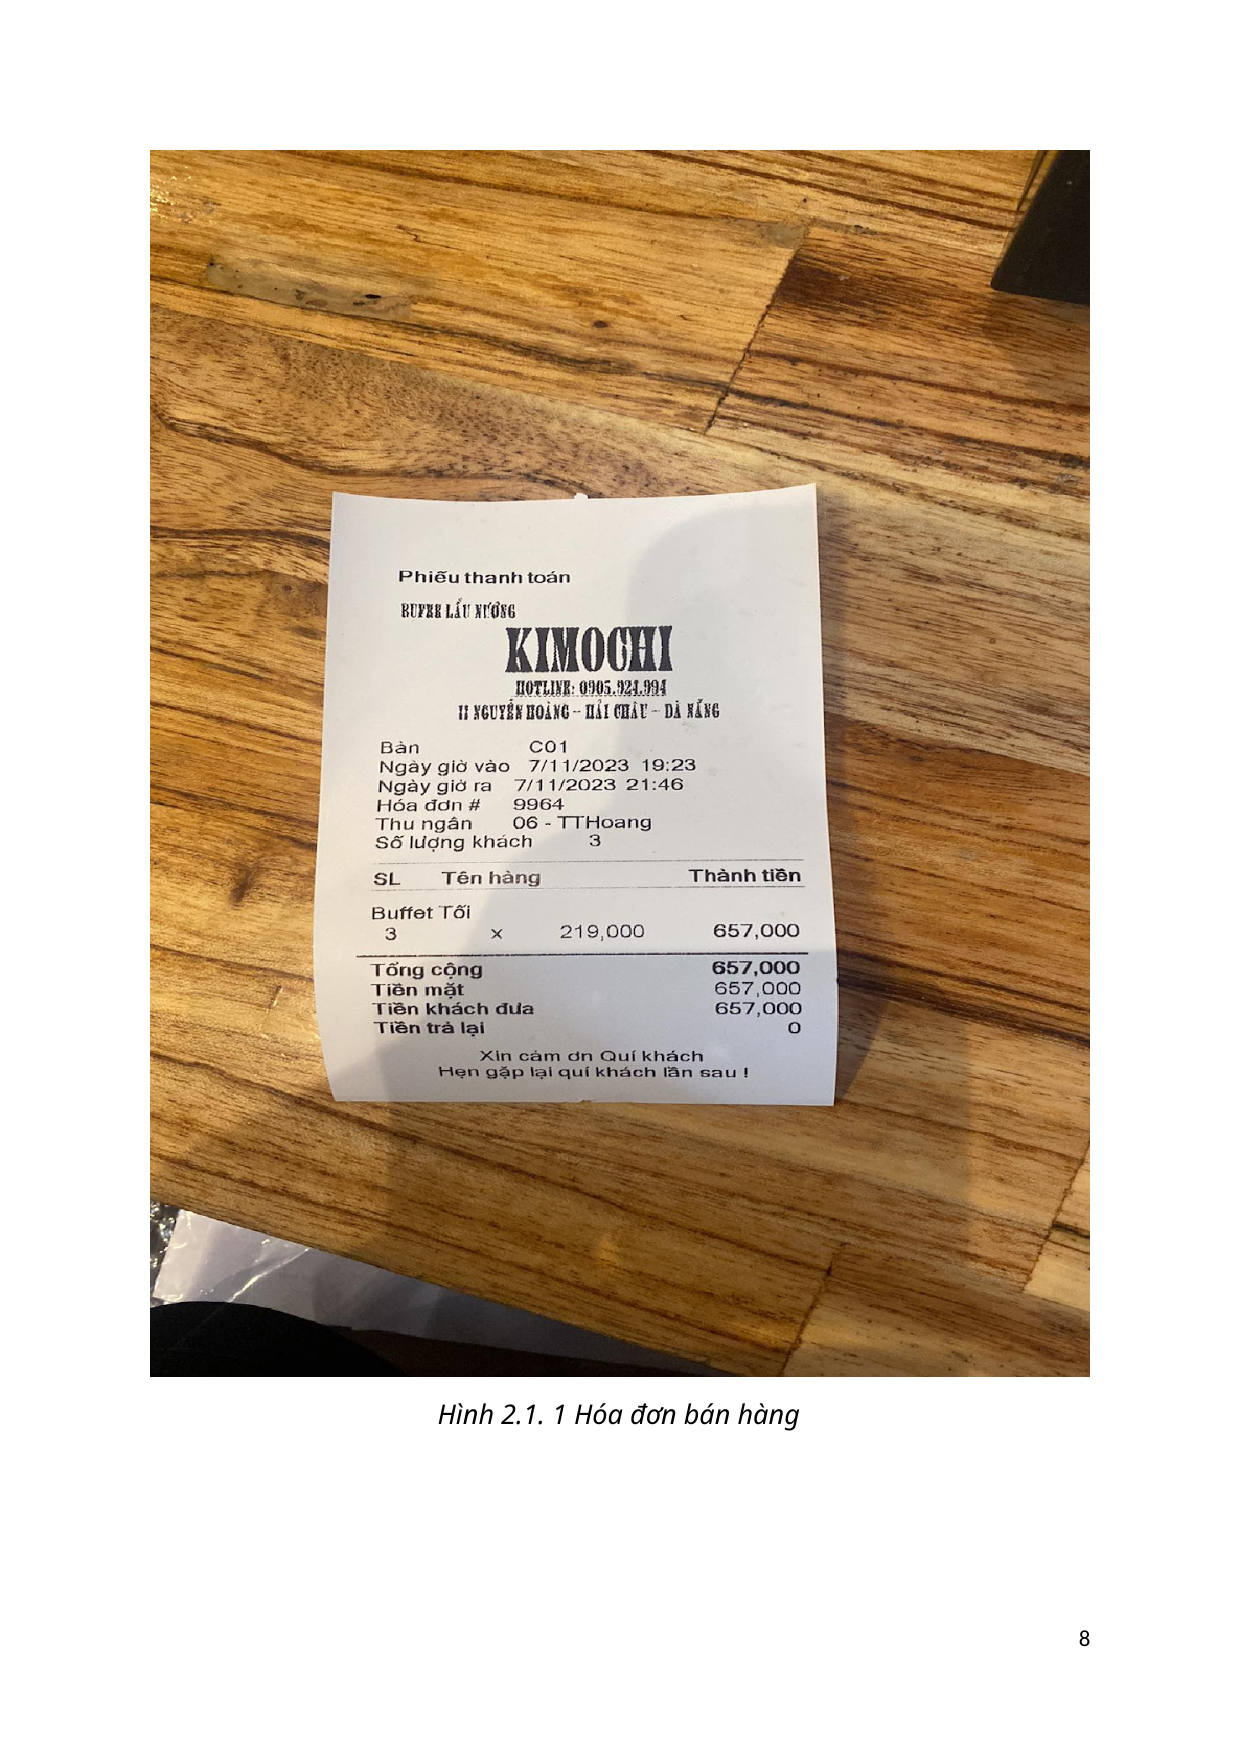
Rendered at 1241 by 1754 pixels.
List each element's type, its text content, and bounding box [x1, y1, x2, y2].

text Hình 2.1. 1 Hóa đơn bán hàng [150, 1395, 1090, 1432]
picture [150, 150, 1090, 1377]
